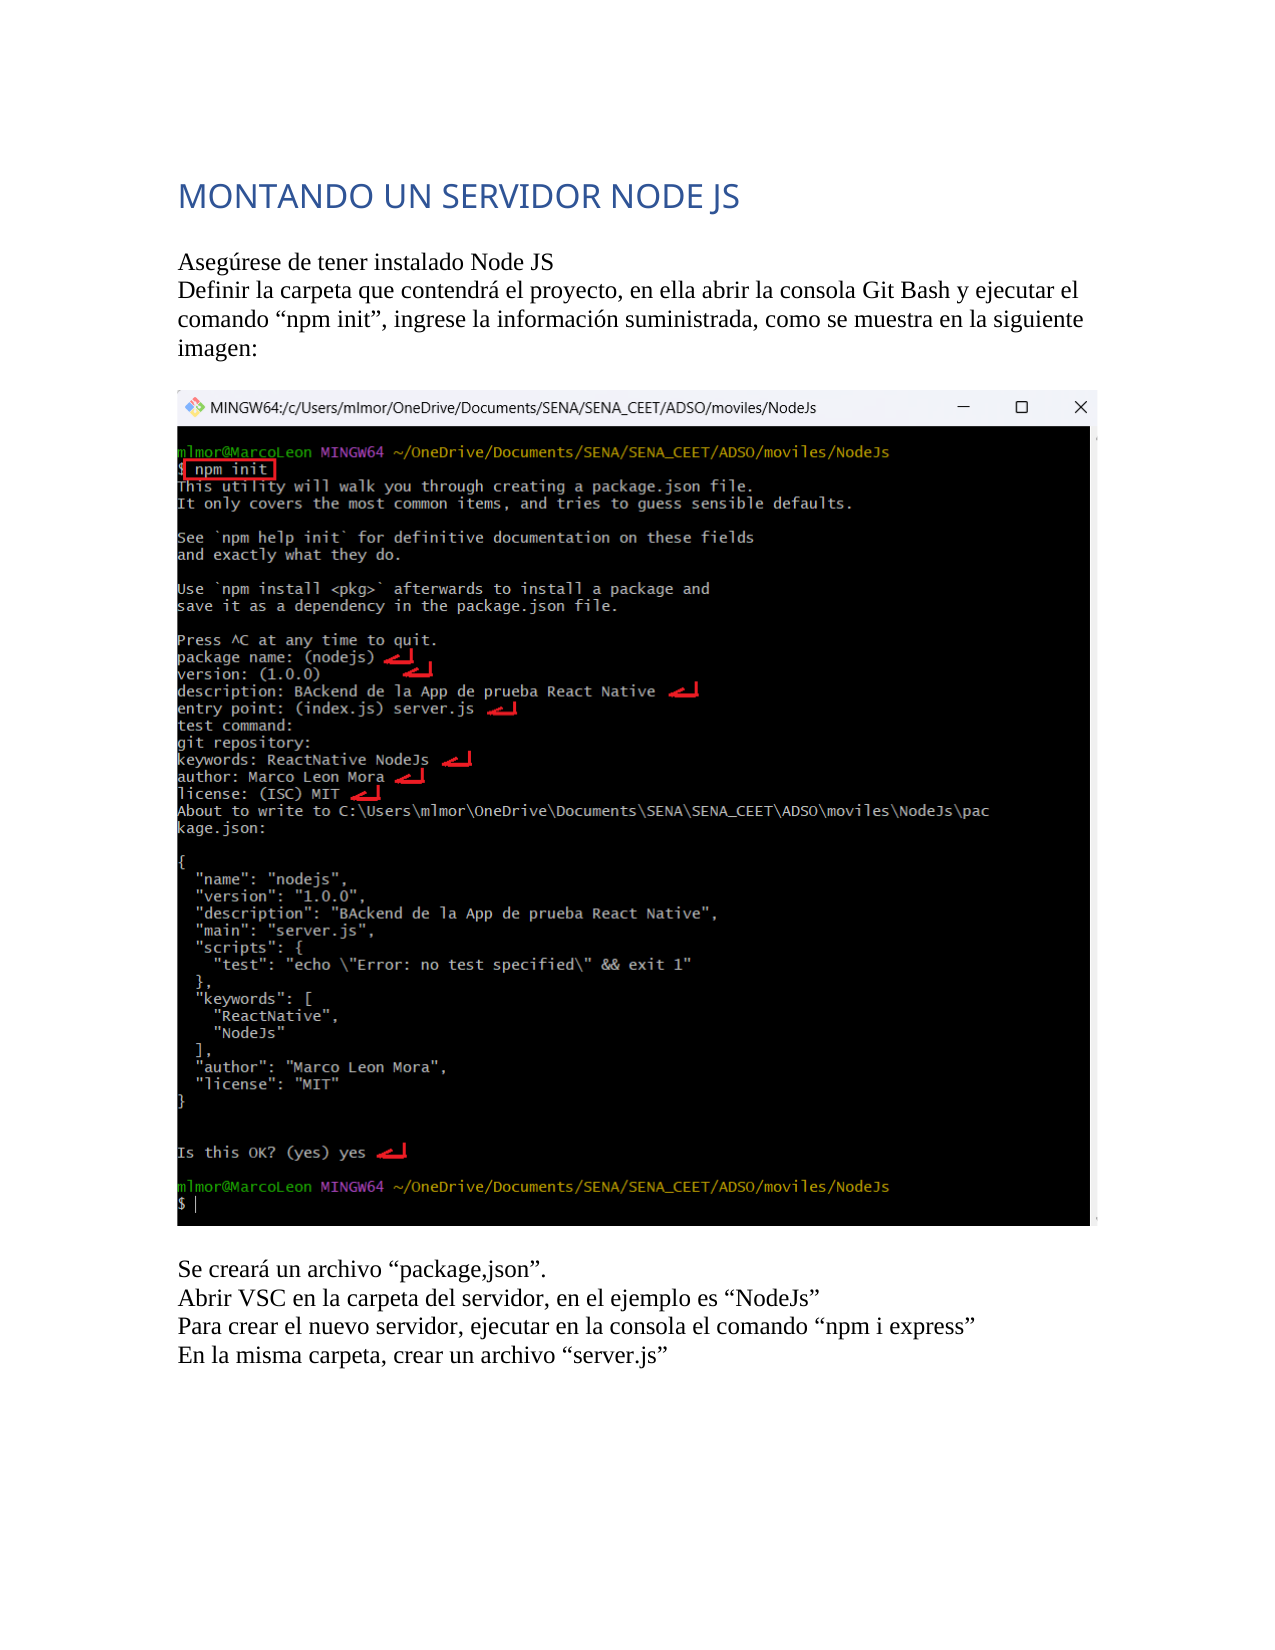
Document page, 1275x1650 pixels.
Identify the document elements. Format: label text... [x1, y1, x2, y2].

text Definir la carpeta que contendrá el proyecto, en ella abrir la consola Git Bash y ejecutar el comando “npm init”, ingrese la información suministrada, como se muestra en la siguiente imagen: [177, 276, 1098, 362]
text Se creará un archivo “package,json”. [177, 1254, 1098, 1283]
text Para crear el nuevo servidor, ejecutar en la consola el comando “npm i express” [177, 1311, 1098, 1340]
picture [177, 390, 1098, 1226]
text Abrir VSC en la carpeta del servidor, en el ejemplo es “NodeJs” [177, 1283, 1098, 1311]
subtitle MONTANDO UN SERVIDOR NODE JS [177, 173, 1098, 218]
text En la misma carpeta, crear un archivo “server.js” [177, 1340, 1098, 1369]
text Asegúrese de tener instalado Node JS [177, 247, 1098, 276]
